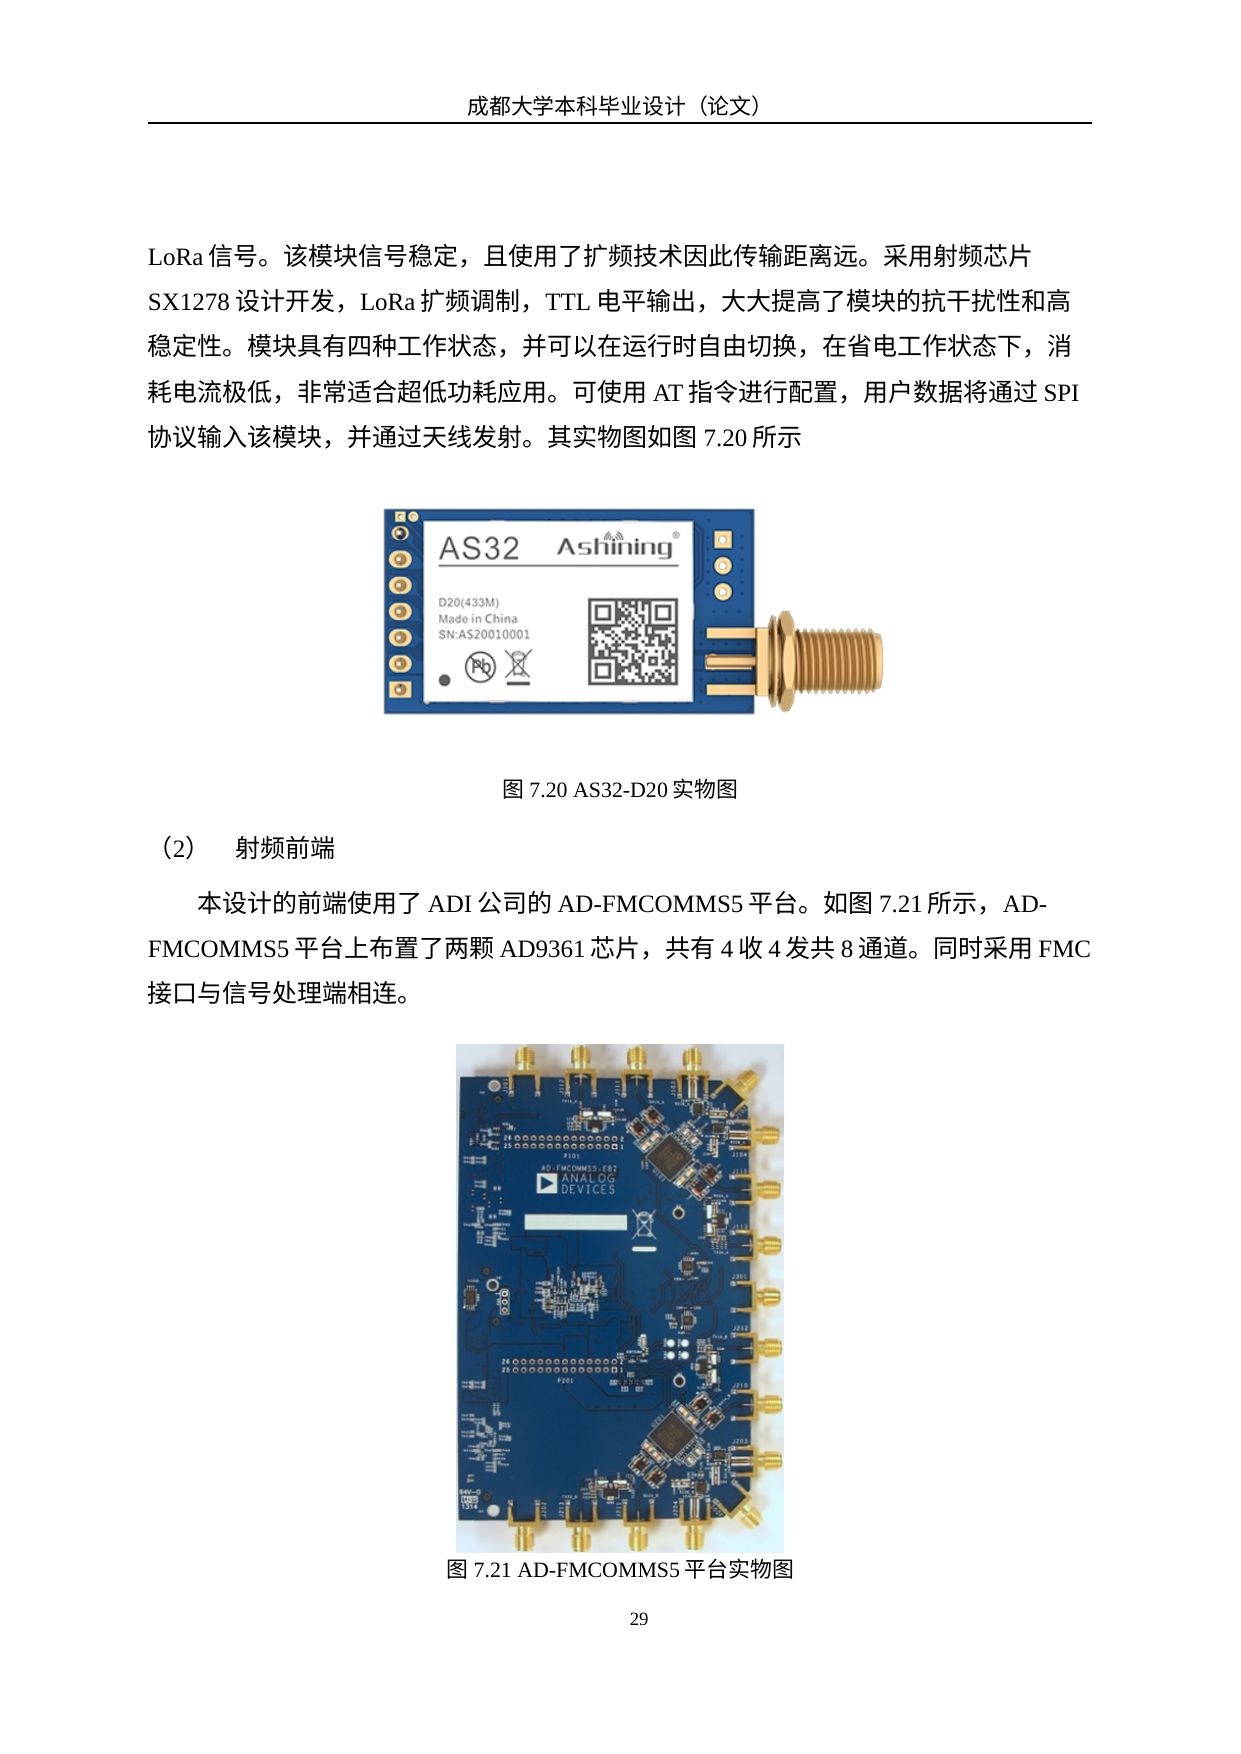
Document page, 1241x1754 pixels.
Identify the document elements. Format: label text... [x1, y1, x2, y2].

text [148, 236, 1092, 454]
picture [456, 1044, 785, 1553]
subtitle 射频前端 [148, 829, 1092, 865]
picture [320, 487, 920, 773]
